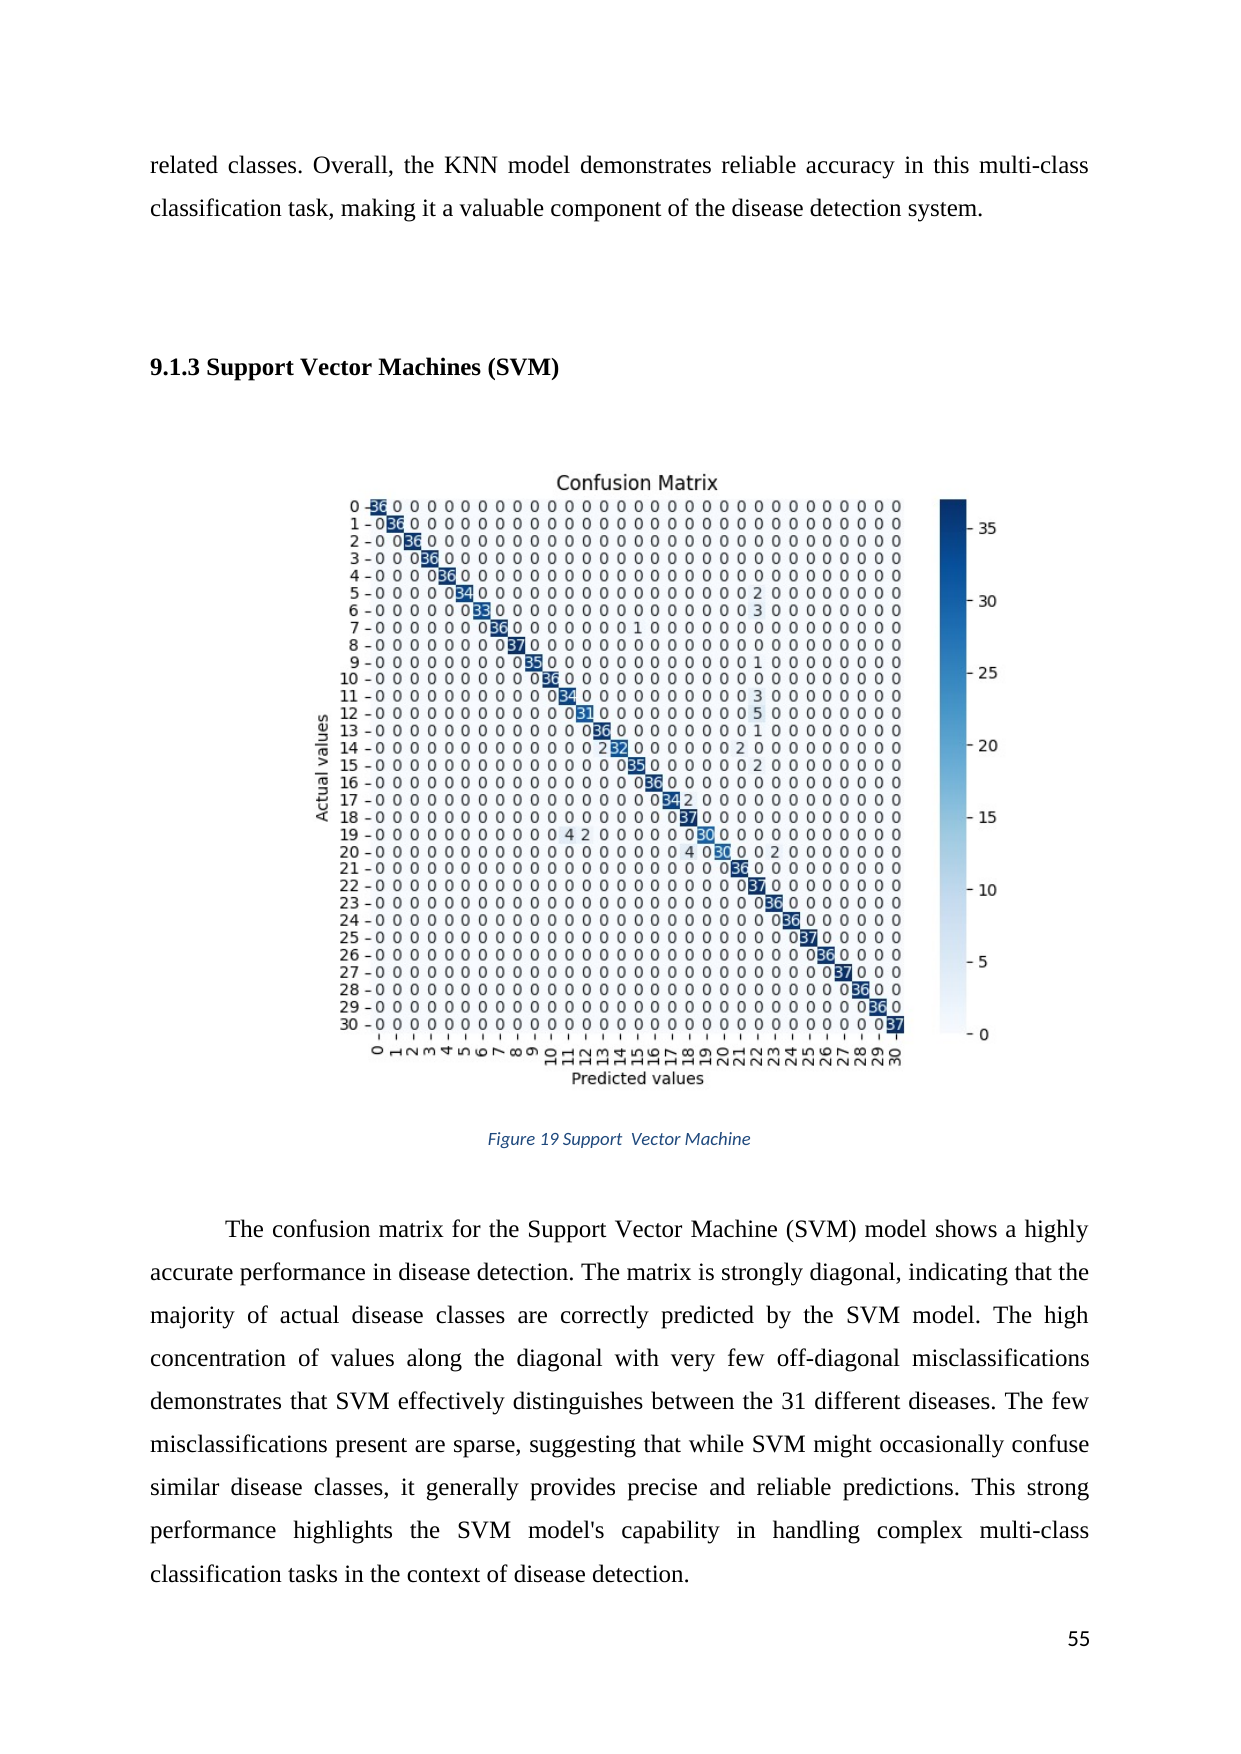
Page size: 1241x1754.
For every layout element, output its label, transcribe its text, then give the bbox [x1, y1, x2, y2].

text 9.1.3 Support Vector Machines (SVM) [150, 352, 1090, 380]
text The confusion matrix for the Support Vector Machine (SVM) model shows a highly accurate performance in disease detection. The matrix is strongly diagonal, indicating that the majority of actual disease classes are correctly predicted by the SVM model. The high concentration of values along the diagonal with very few off-diagonal misclassifications demonstrates that SVM effectively distinguishes between the 31 different diseases. The few misclassifications present are sparse, suggesting that while SVM might occasionally confuse similar disease classes, it generally provides precise and reliable predictions. This strong performance highlights the SVM model's capability in handling complex multi-class classification tasks in the context of disease detection. [150, 1214, 1090, 1587]
picture [285, 452, 1030, 1097]
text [150, 150, 1090, 222]
text Figure 19 Support Vector Machine [150, 1127, 1090, 1150]
